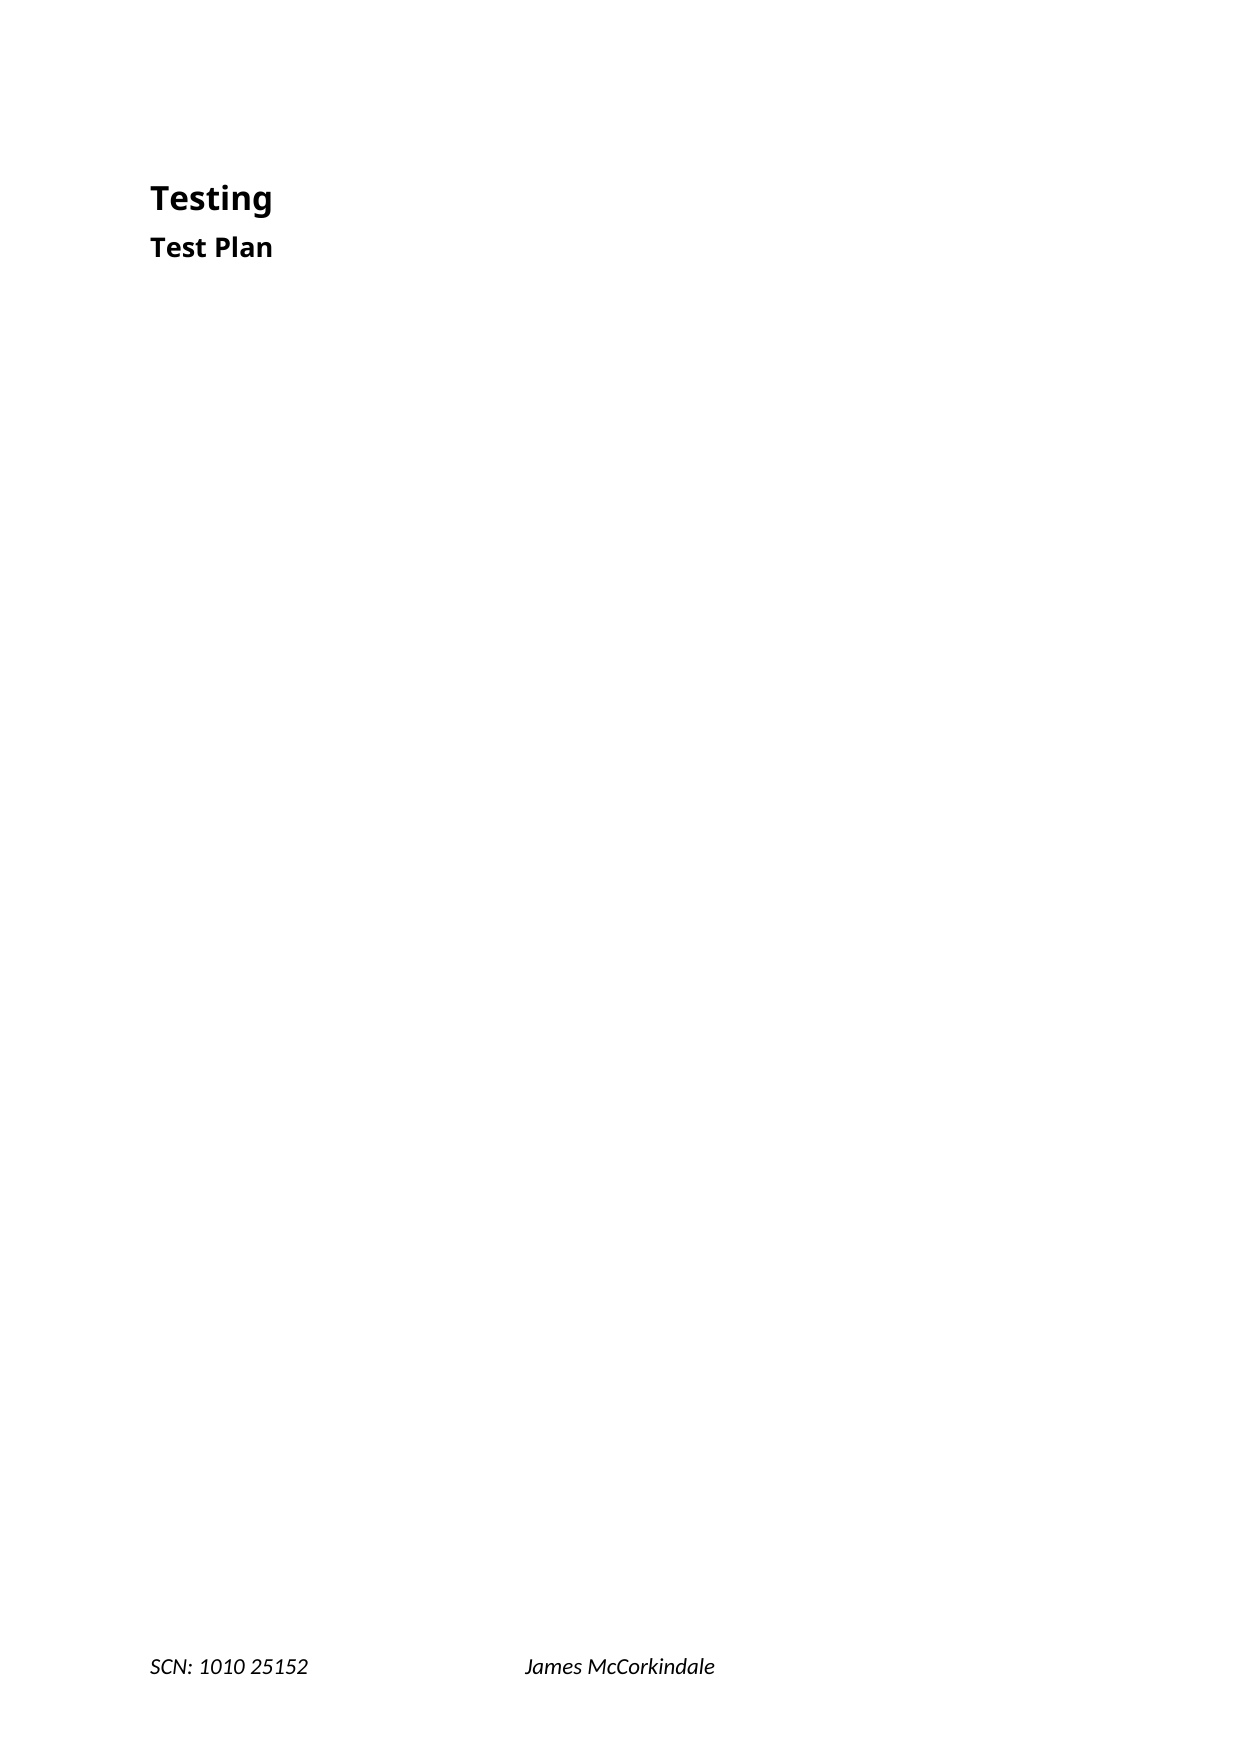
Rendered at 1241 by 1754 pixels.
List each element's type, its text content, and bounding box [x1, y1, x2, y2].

subtitle Test Plan [150, 228, 1090, 265]
subtitle Testing [150, 175, 1090, 220]
